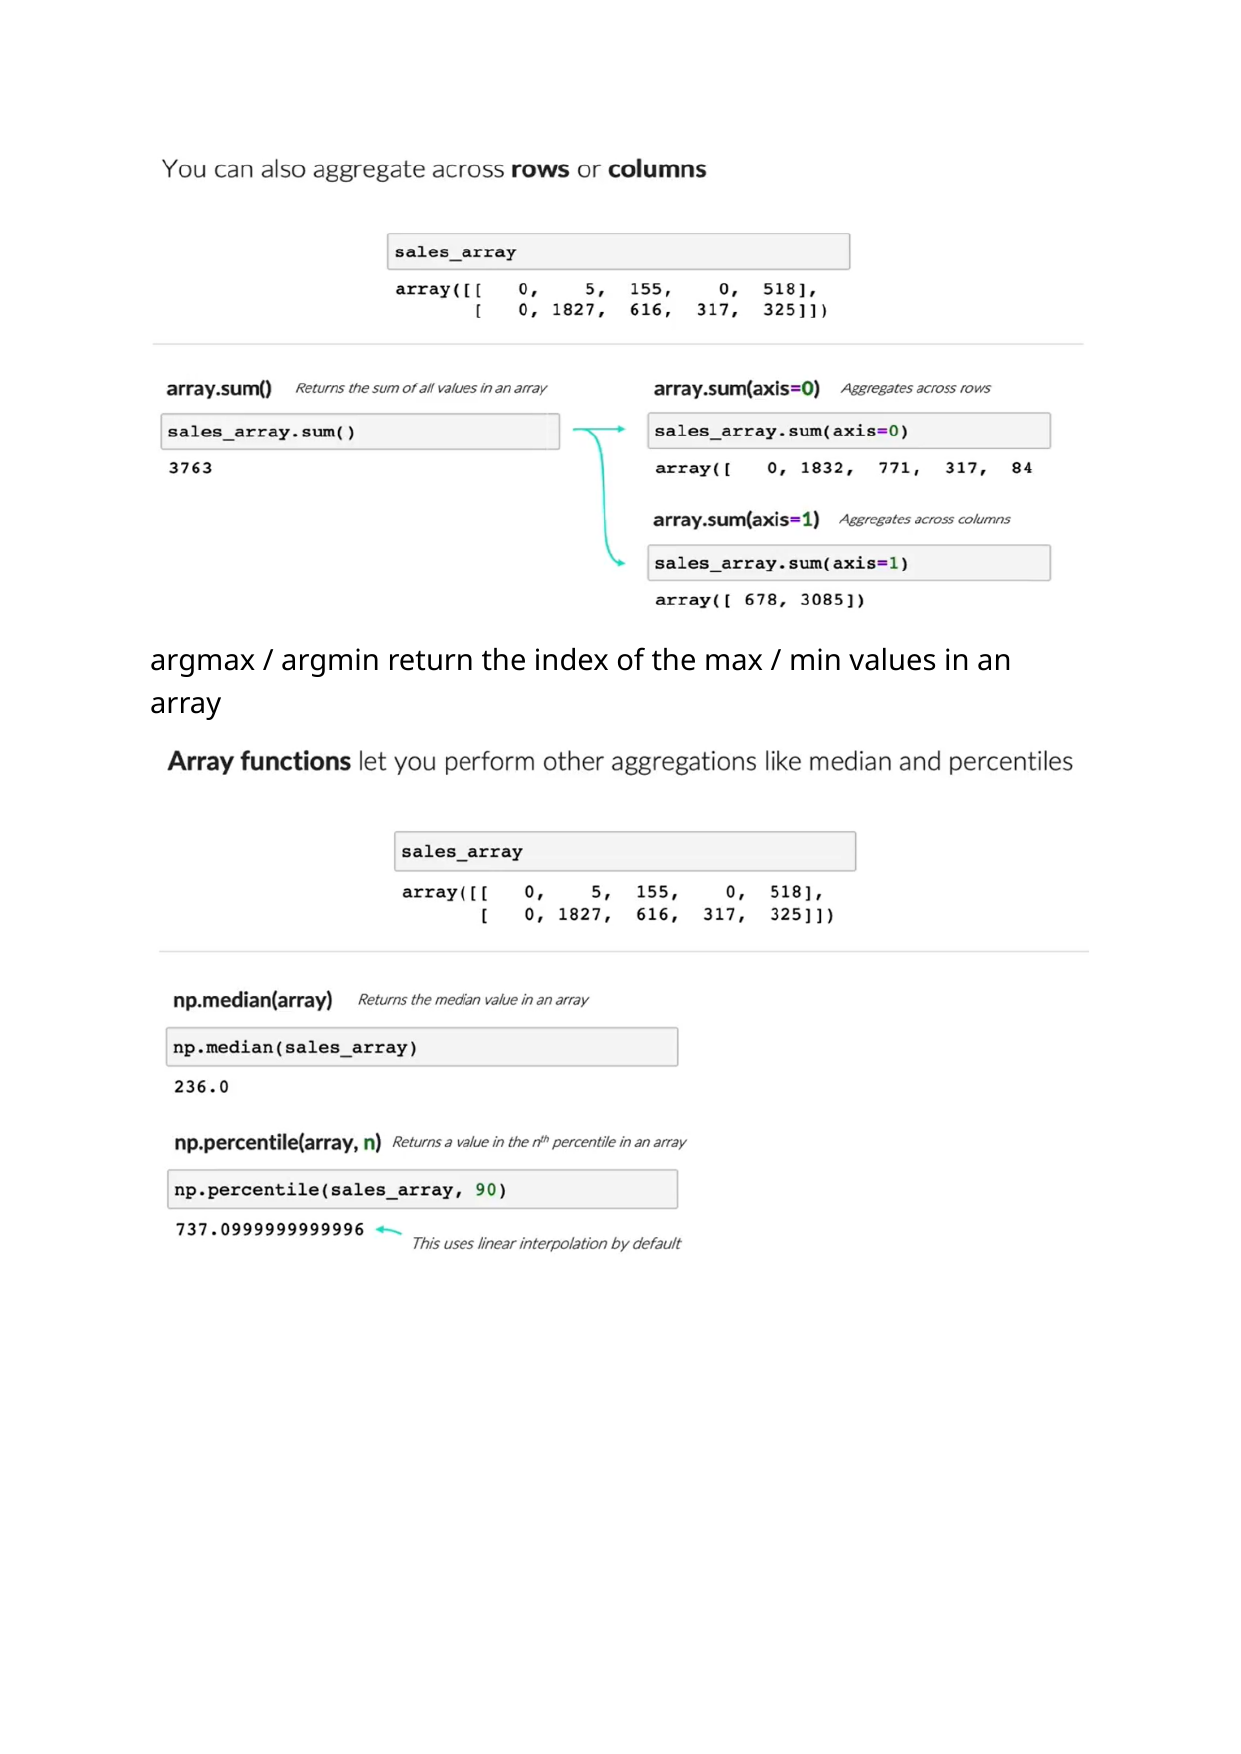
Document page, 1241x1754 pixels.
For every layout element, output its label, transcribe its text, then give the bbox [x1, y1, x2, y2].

text argmax / argmin return the index of the max / min values in an array [150, 640, 1090, 722]
